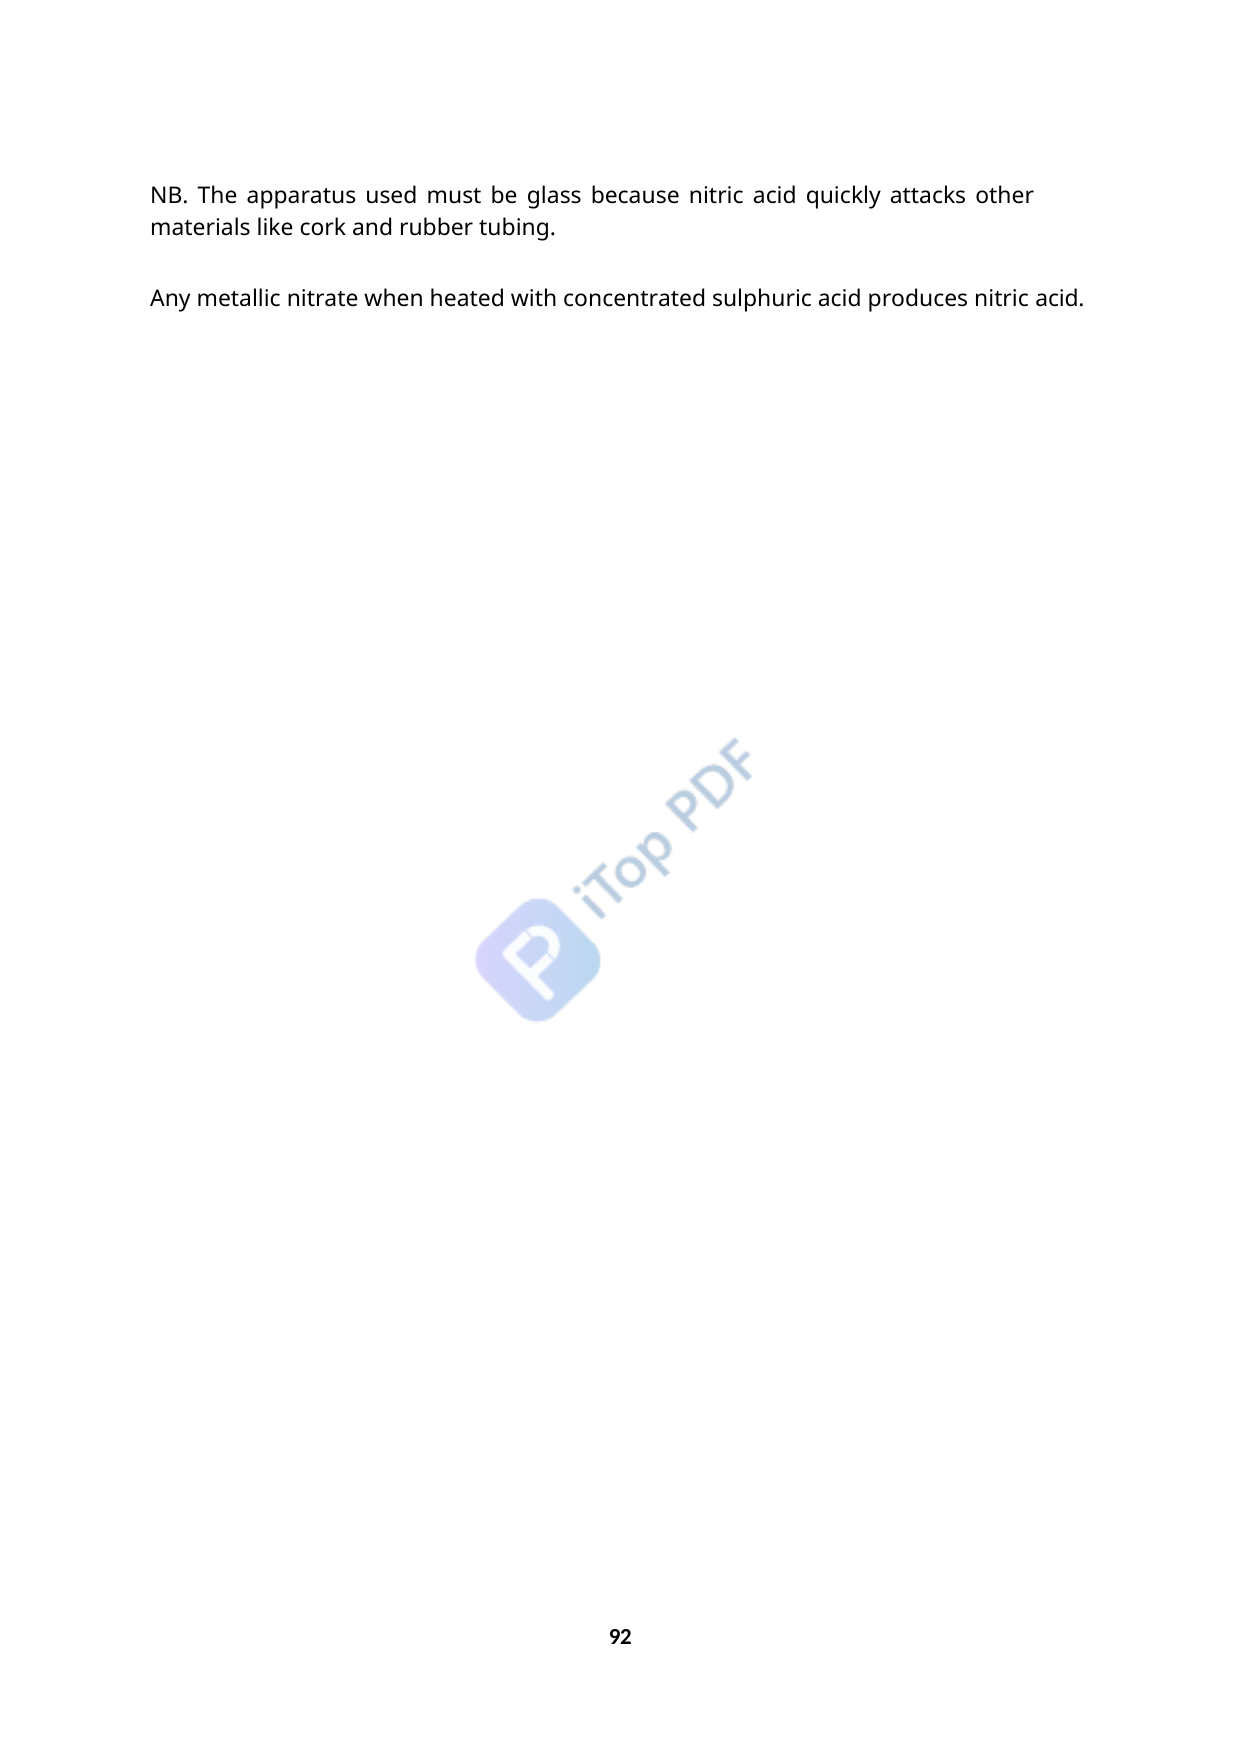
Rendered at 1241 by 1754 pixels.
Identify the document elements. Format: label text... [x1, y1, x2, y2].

text NB. The apparatus used must be glass because nitric acid quickly attacks other materials like cork and rubber tubing. [150, 179, 1091, 242]
text Any metallic nitrate when heated with concentrated sulphuric acid produces nitric acid. [150, 281, 1091, 313]
picture [465, 722, 776, 1033]
